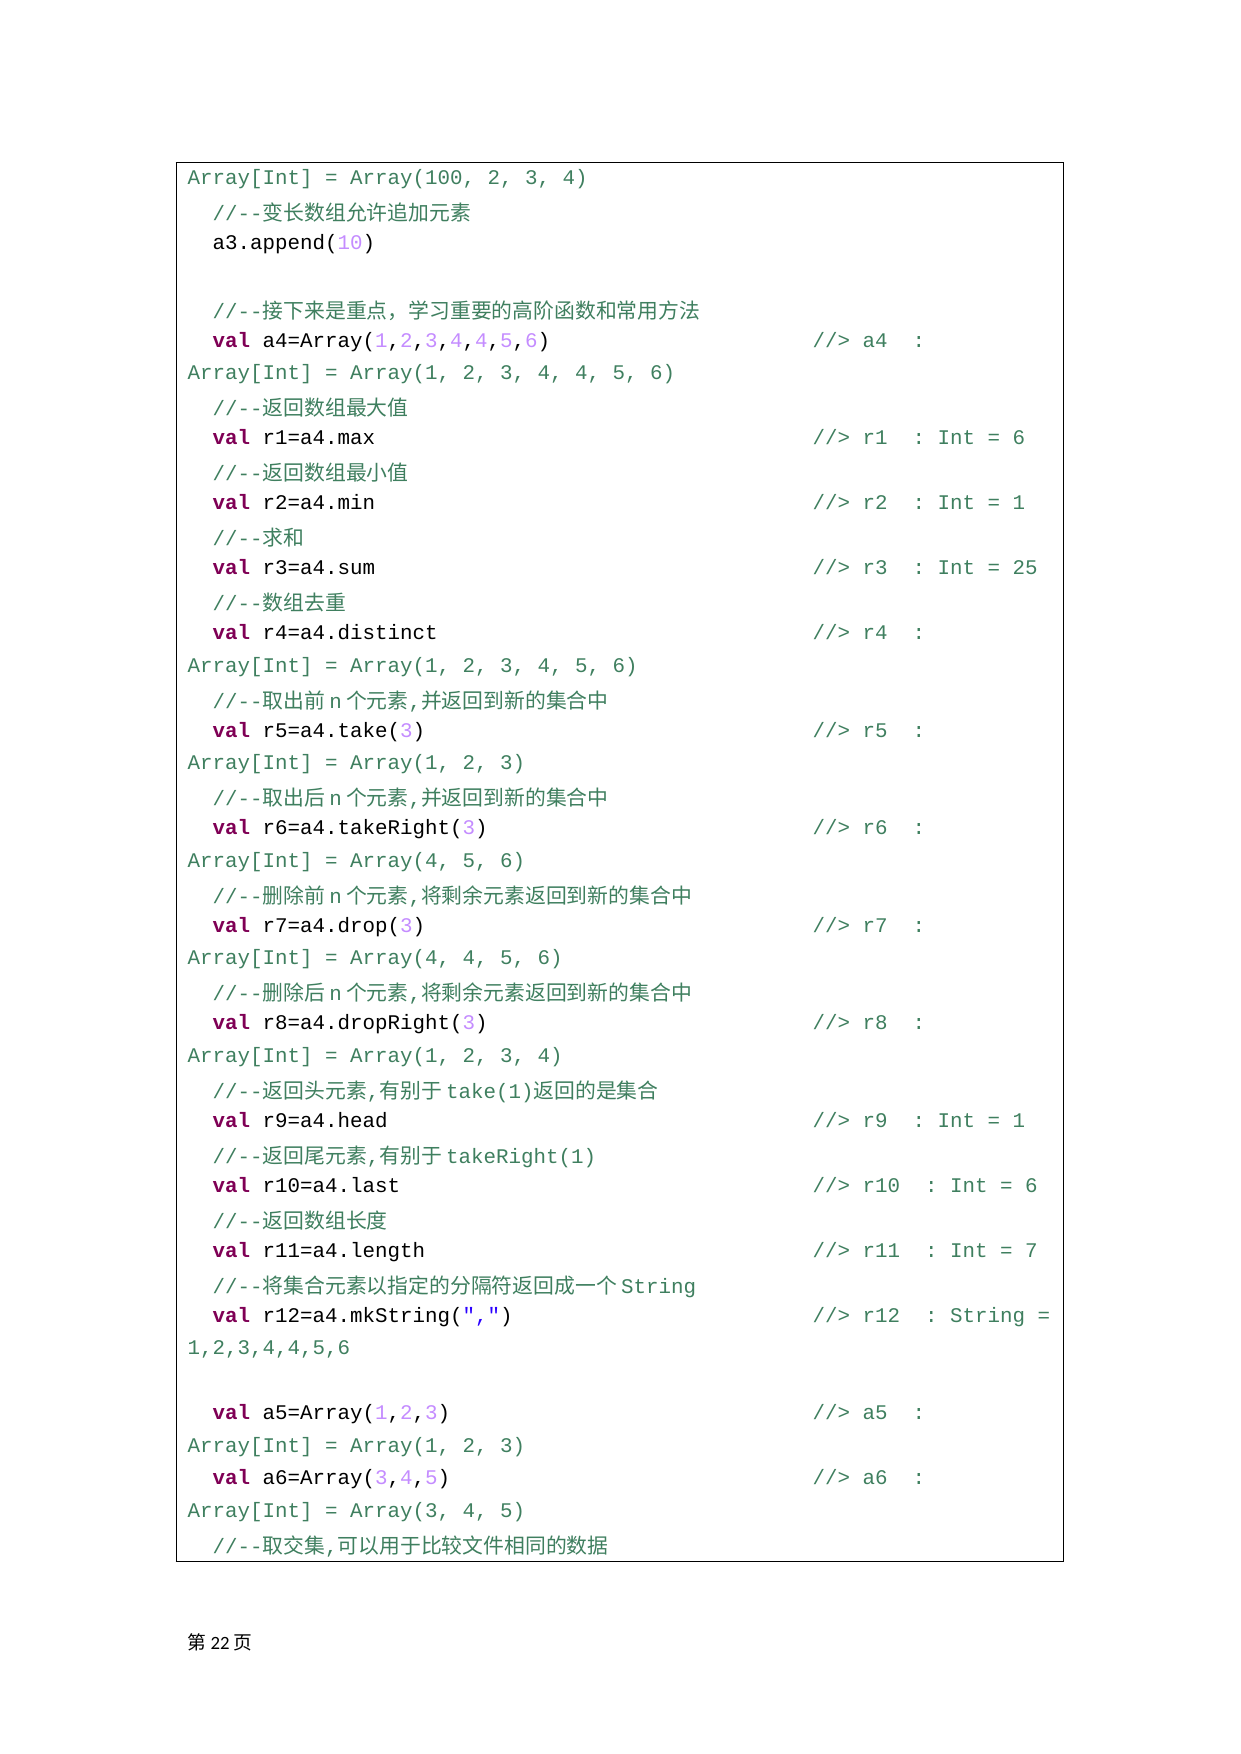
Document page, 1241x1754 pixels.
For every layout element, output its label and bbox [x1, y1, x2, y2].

table_header [177, 163, 1063, 1561]
